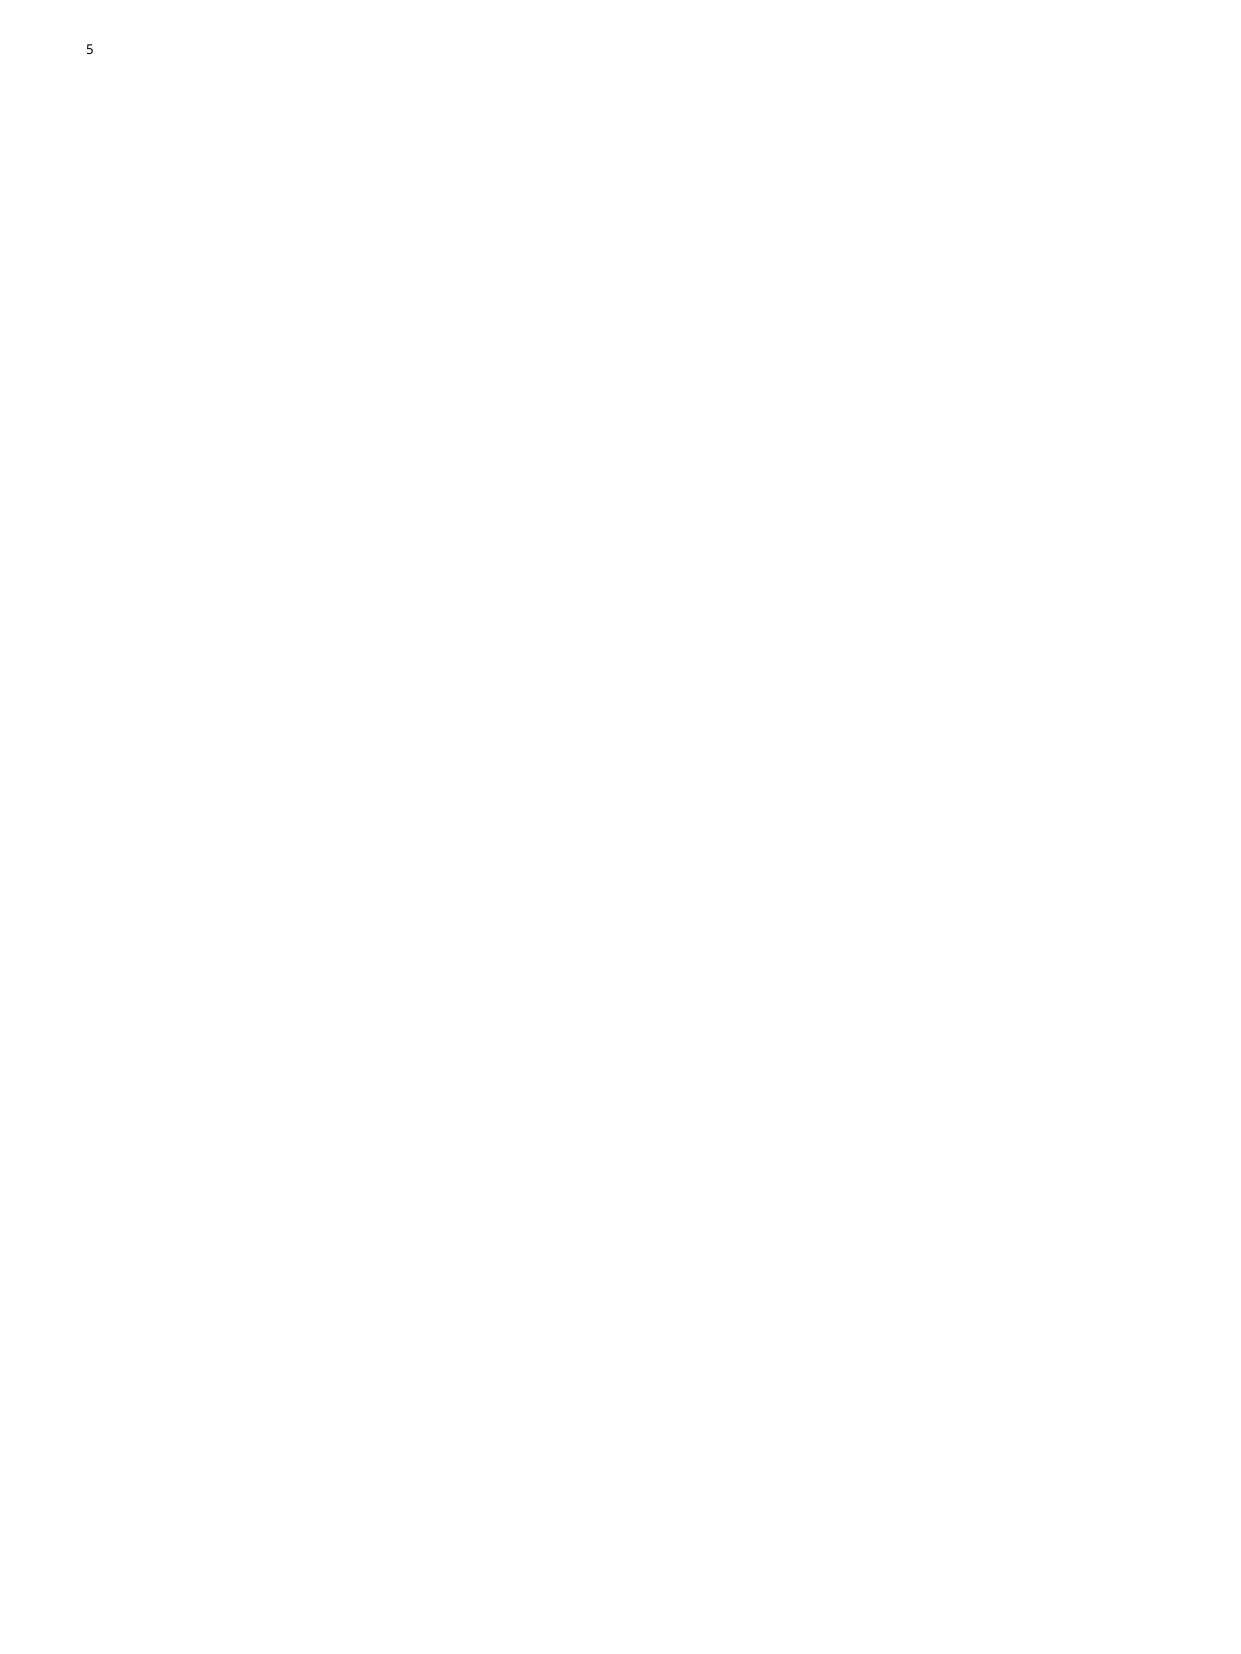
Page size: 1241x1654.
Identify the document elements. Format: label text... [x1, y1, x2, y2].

text 5 [86, 35, 1166, 59]
